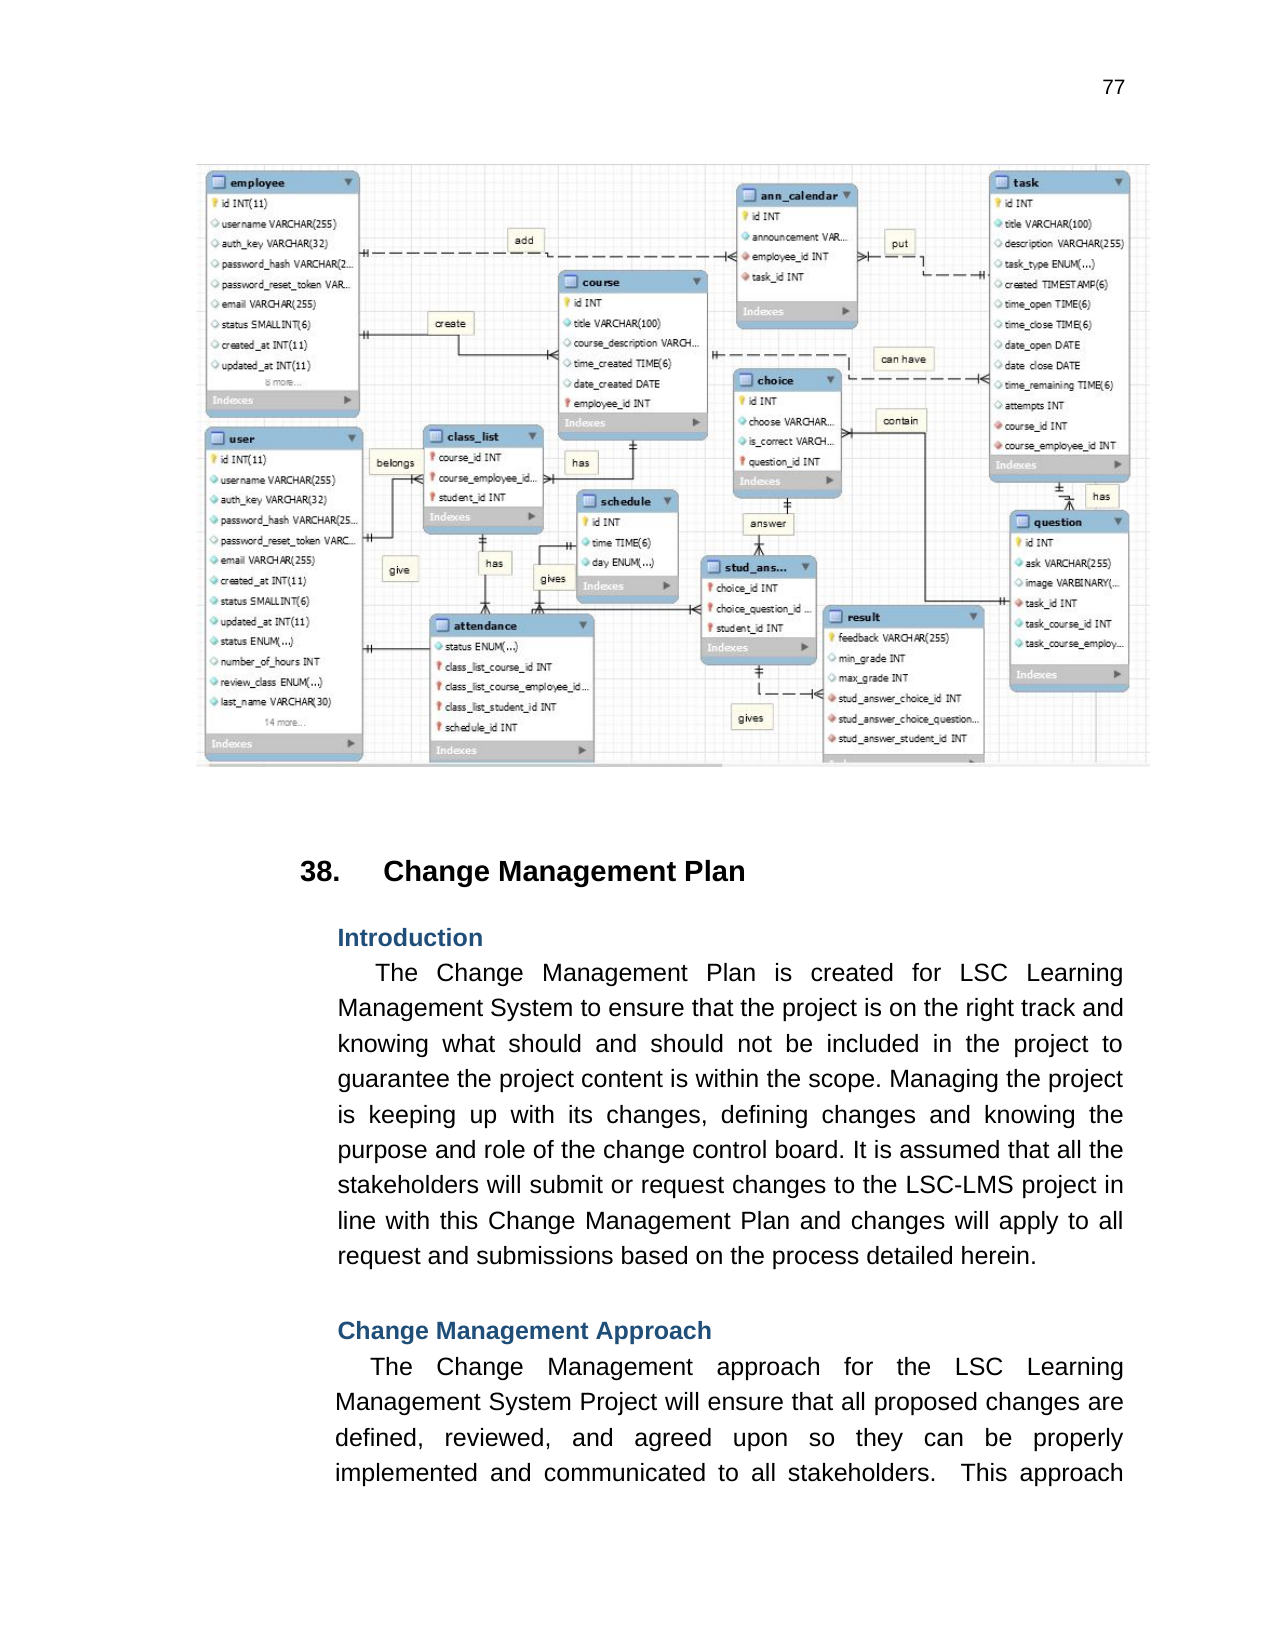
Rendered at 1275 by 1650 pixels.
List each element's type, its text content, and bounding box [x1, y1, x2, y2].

subtitle Change Management Plan [300, 852, 1125, 888]
subtitle Change Management Approach [337, 1309, 1125, 1345]
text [335, 1345, 1125, 1487]
picture [196, 164, 1150, 767]
subtitle Introduction [337, 916, 1125, 951]
text The Change Management Plan is created for LSC Learning Management System to ensure that the project is on the right track and knowing what should and should not be included in the project to guarantee the project content is within the scope. Managing the project is keeping up with its changes, defining changes and knowing the purpose and role of the change control board. It is assumed that all the stakeholders will submit or request changes to the LSC-LMS project in line with this Change Management Plan and changes will apply to all request and submissions based on the process detailed herein. [337, 951, 1125, 1270]
